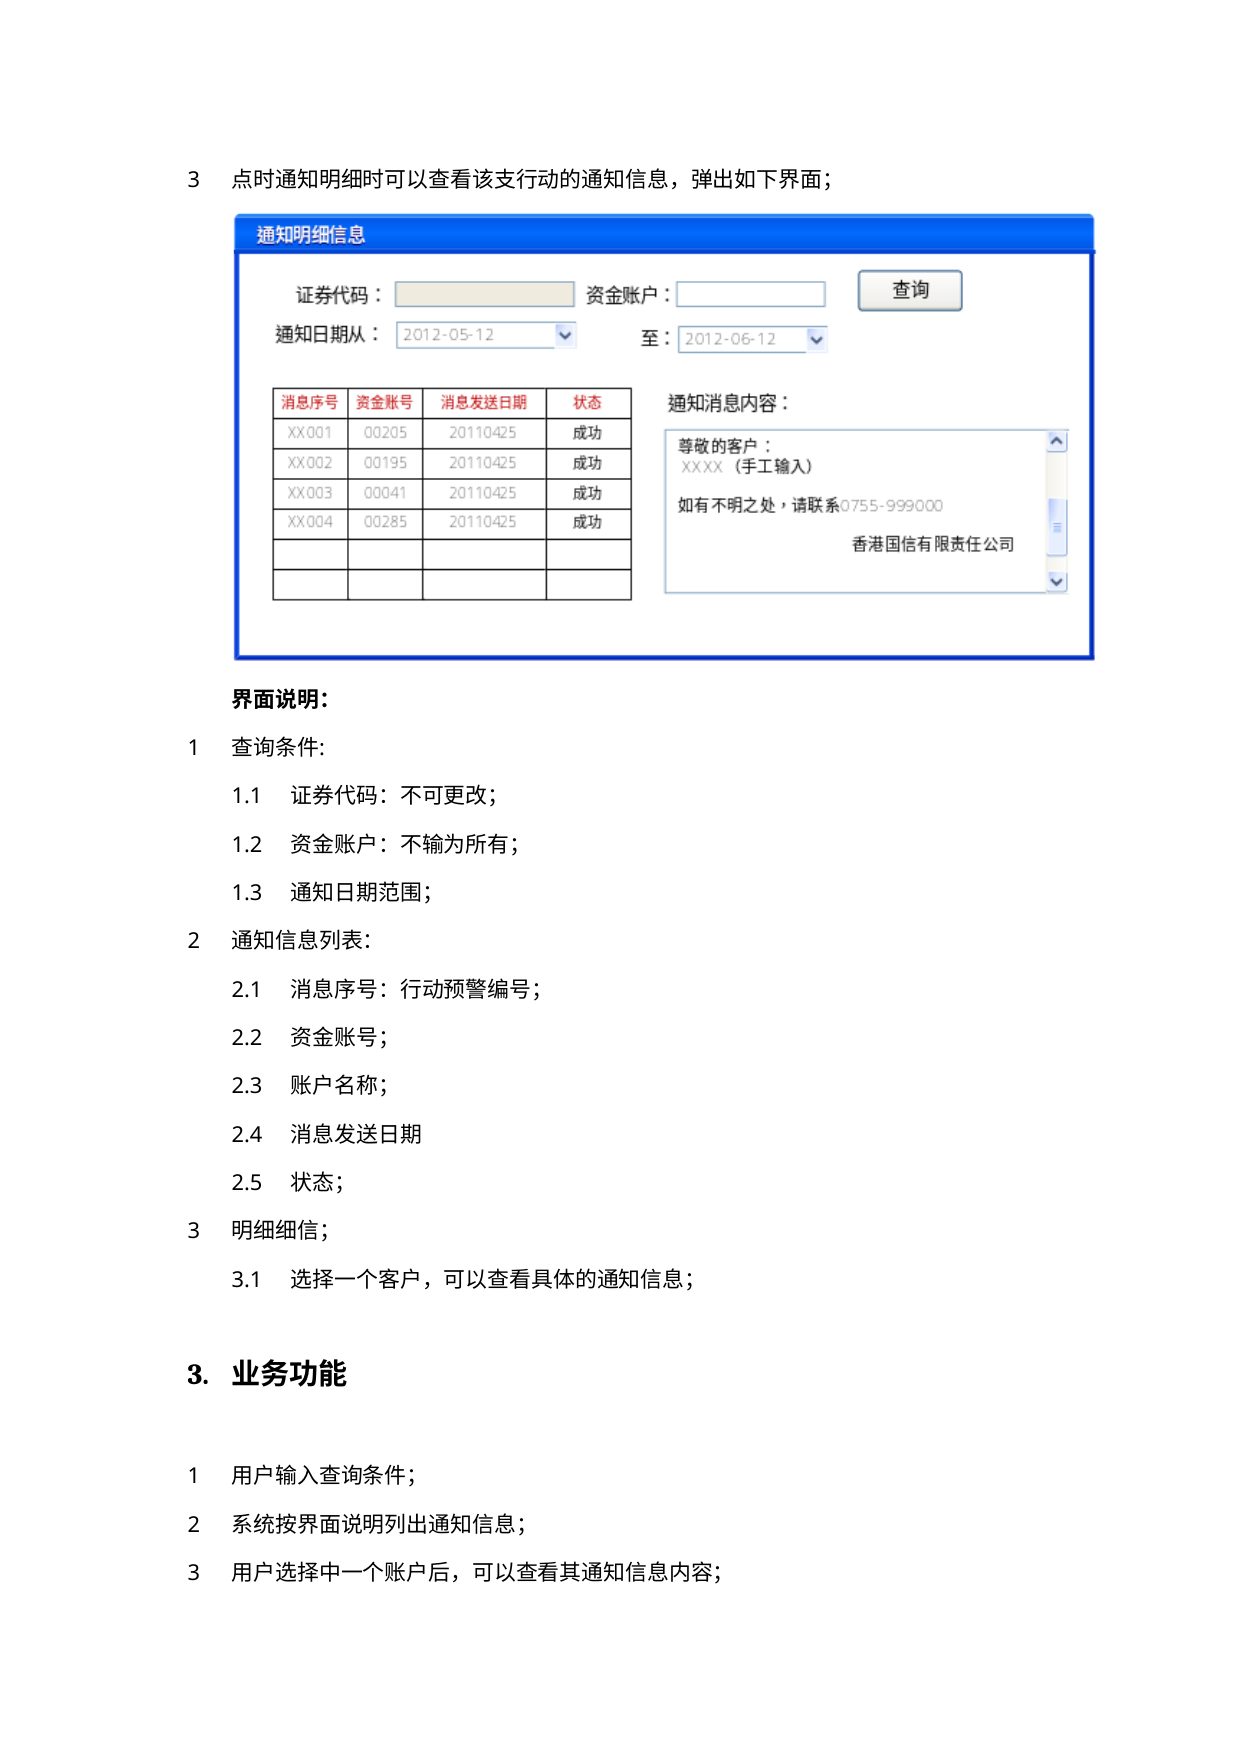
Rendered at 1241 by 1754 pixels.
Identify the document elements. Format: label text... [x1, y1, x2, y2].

list 点时通知明细时可以查看该支行动的通知信息，弹出如下界面； [187, 162, 1053, 194]
list 选择一个客户，可以查看具体的通知信息； [231, 1262, 1053, 1294]
subtitle 业务功能 [187, 1339, 1053, 1404]
list 资金账号； [231, 1020, 1053, 1052]
list 消息序号：行动预警编号； [231, 972, 1053, 1004]
list 状态； [231, 1165, 1053, 1197]
list 界面说明： [231, 210, 1053, 714]
list 系统按界面说明列出通知信息； [187, 1506, 1053, 1539]
list 用户选择中一个账户后，可以查看其通知信息内容； [187, 1554, 1053, 1587]
list 查询条件: [187, 730, 1053, 762]
list 通知日期范围； [231, 875, 1053, 907]
list 通知信息列表： [187, 923, 1053, 956]
list 证券代码：不可更改； [231, 778, 1053, 811]
list 账户名称； [231, 1068, 1053, 1101]
list 资金账户：不输为所有； [231, 827, 1053, 859]
list 明细细信； [187, 1213, 1053, 1246]
list 消息发送日期 [231, 1117, 1053, 1149]
list 用户输入查询条件； [187, 1458, 1053, 1490]
